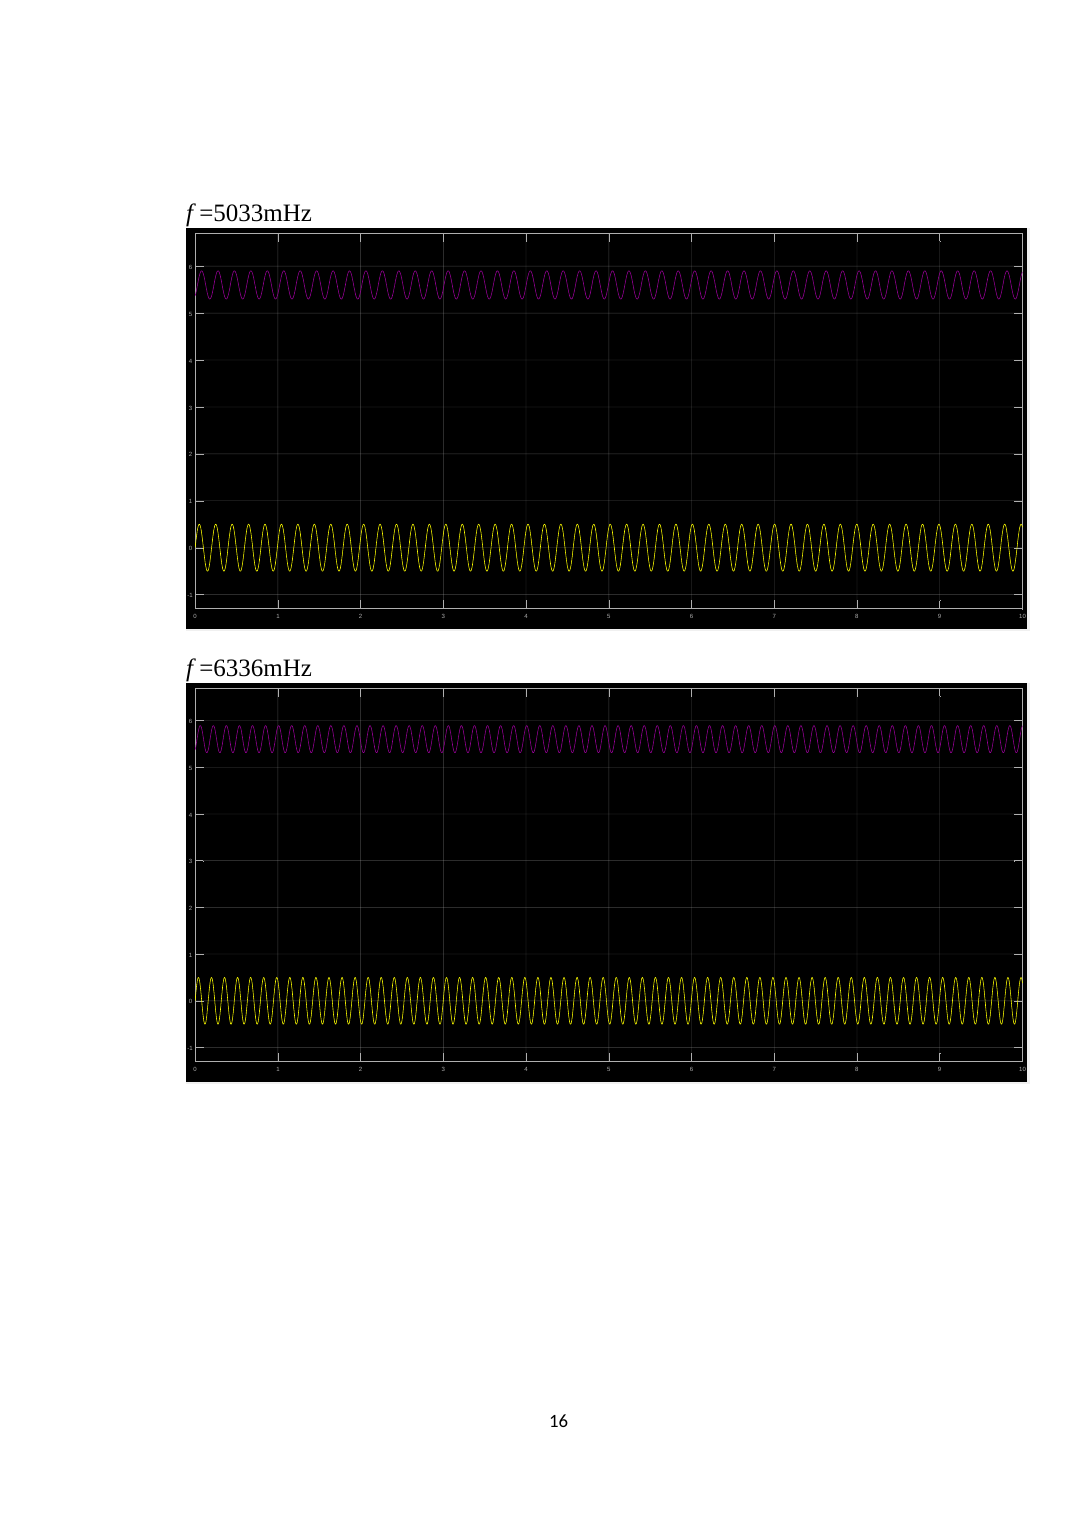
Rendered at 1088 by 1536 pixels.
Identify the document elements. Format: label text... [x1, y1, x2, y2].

text f =5033mHz [136, 196, 981, 228]
text f =6336mHz [136, 651, 981, 683]
